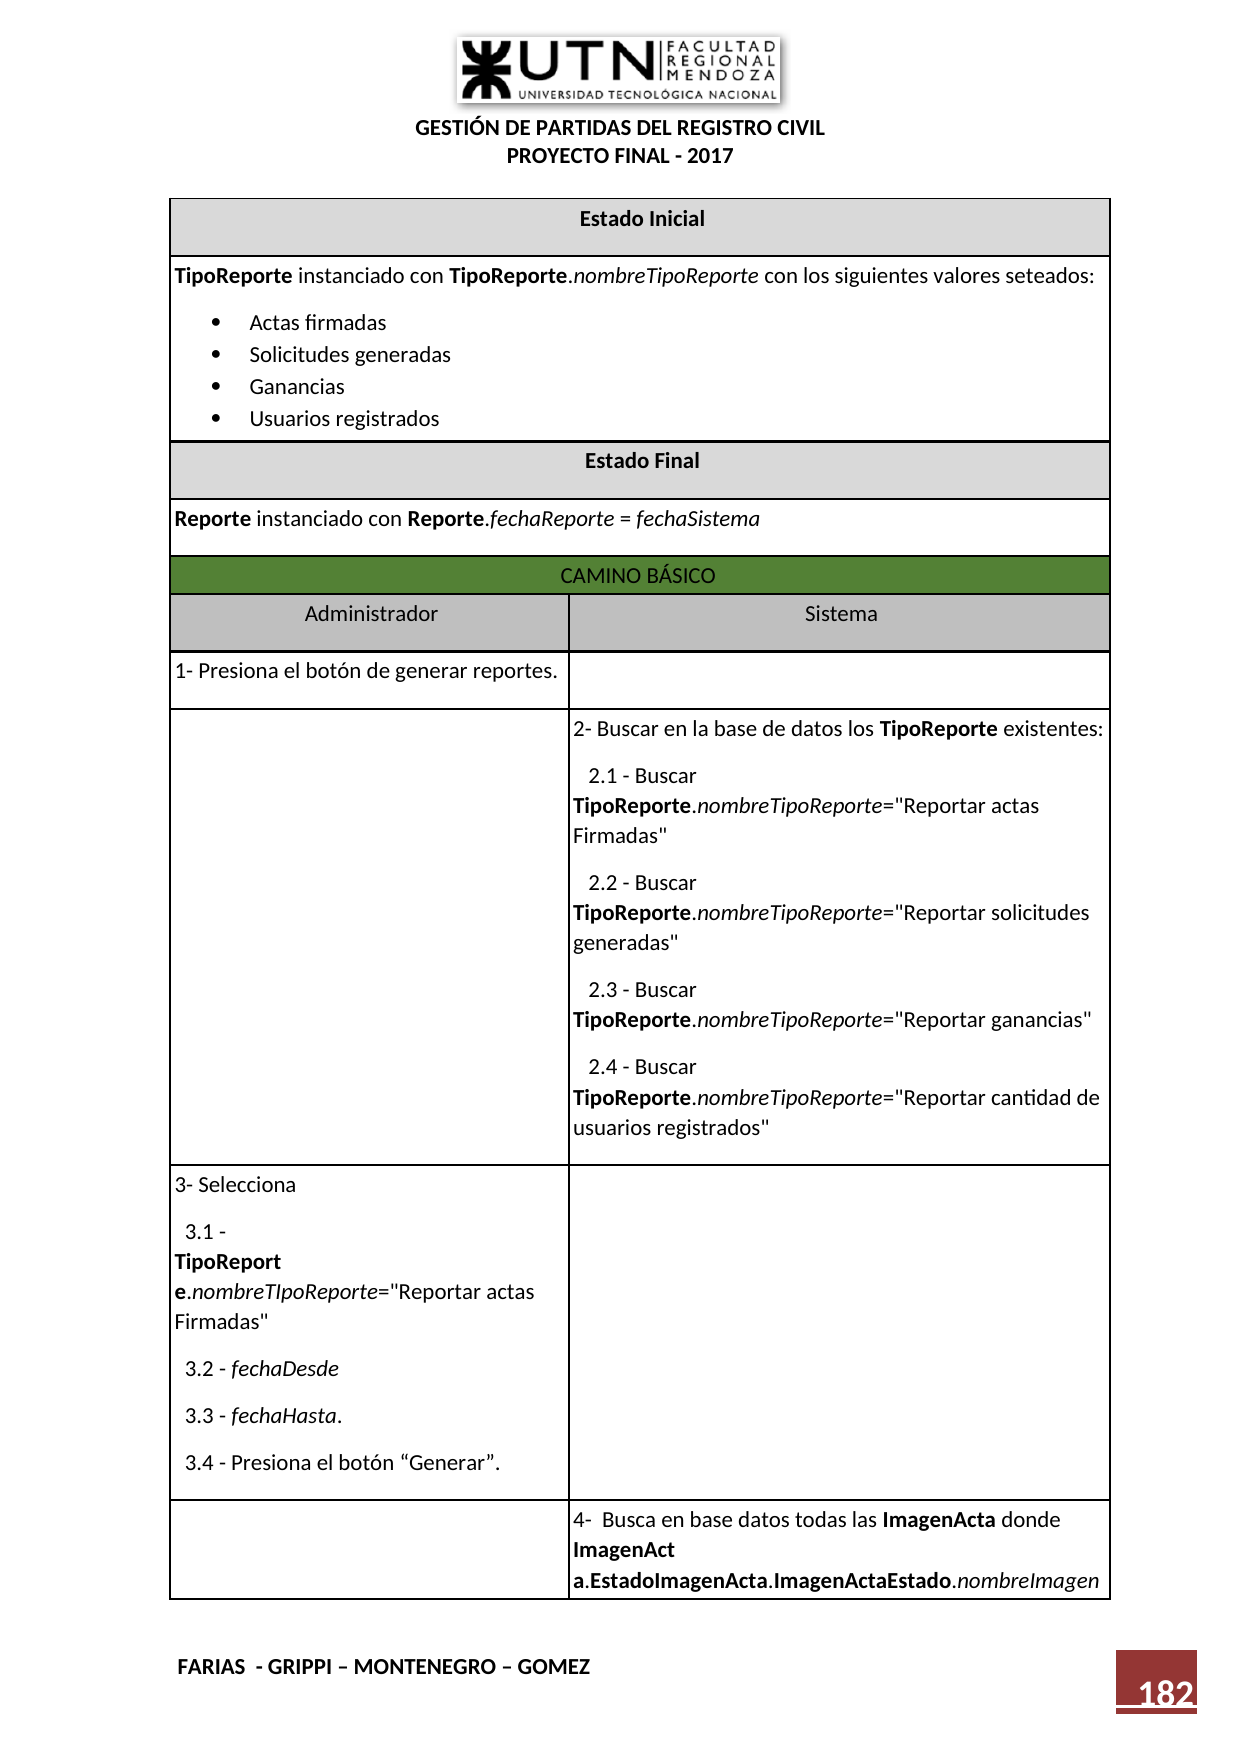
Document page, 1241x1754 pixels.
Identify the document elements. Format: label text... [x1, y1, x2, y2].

table_cell 2- Buscar en la base de datos los TipoReporte existentes: 2.1 - Buscar TipoReporte.nombreTipoReporte="Reportar actas Firmadas" 2.2 - Buscar TipoReporte.nombreTipoReporte="Reportar solicitudes generadas" 2.3 - Buscar TipoReporte.nombreTipoReporte="Reportar ganancias" 2.4 - Buscar TipoReporte.nombreTipoReporte="Reportar cantidad de usuarios registrados" [570, 710, 1109, 1164]
table_cell Estado Final [171, 443, 1109, 498]
table_cell [570, 653, 1109, 708]
table_cell [171, 710, 568, 1164]
picture [449, 29, 791, 114]
table_cell [171, 1501, 568, 1598]
table_cell Sistema [570, 595, 1109, 650]
table_cell CAMINO BÁSICO [171, 557, 1109, 593]
table_cell 1- Presiona el botón de generar reportes. [171, 653, 568, 708]
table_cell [570, 1501, 1109, 1598]
table_cell 3- Selecciona 3.1 - TipoReporte.nombreTIpoReporte="Reportar actas Firmadas" 3.2 - fechaDesde 3.3 - fechaHasta. 3.4 - Presiona el botón “Generar”. [171, 1166, 568, 1499]
table_cell Estado Inicial [171, 199, 1109, 255]
table_cell [570, 1166, 1109, 1499]
table_cell TipoReporte instanciado con TipoReporte.nombreTipoReporte con los siguientes valores seteados: Actas firmadas Solicitudes generadas Ganancias Usuarios registrados [171, 257, 1109, 440]
table_cell Reporte instanciado con Reporte.fechaReporte = fechaSistema [171, 500, 1109, 555]
table_cell Administrador [171, 595, 568, 650]
